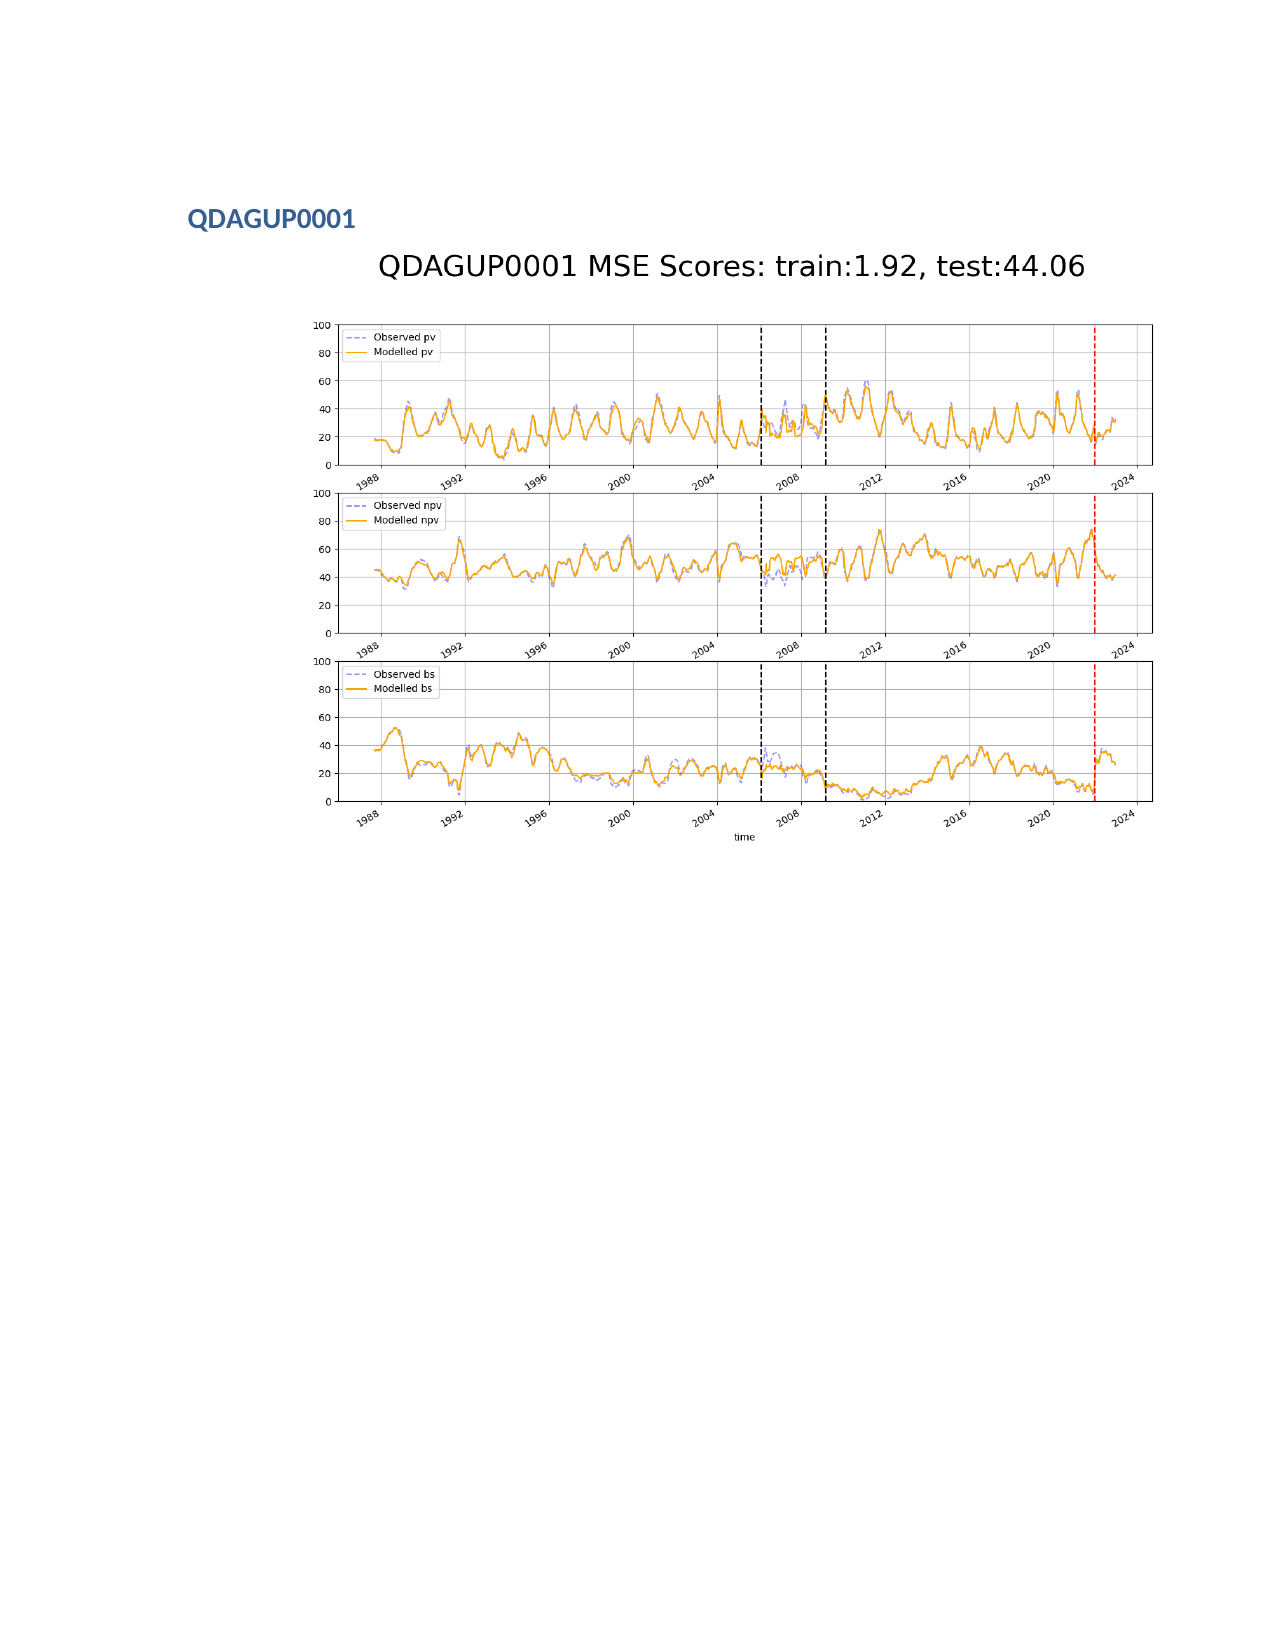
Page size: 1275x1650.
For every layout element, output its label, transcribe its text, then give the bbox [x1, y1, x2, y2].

picture [206, 241, 1257, 941]
subtitle QDAGUP0001 [187, 200, 1087, 236]
